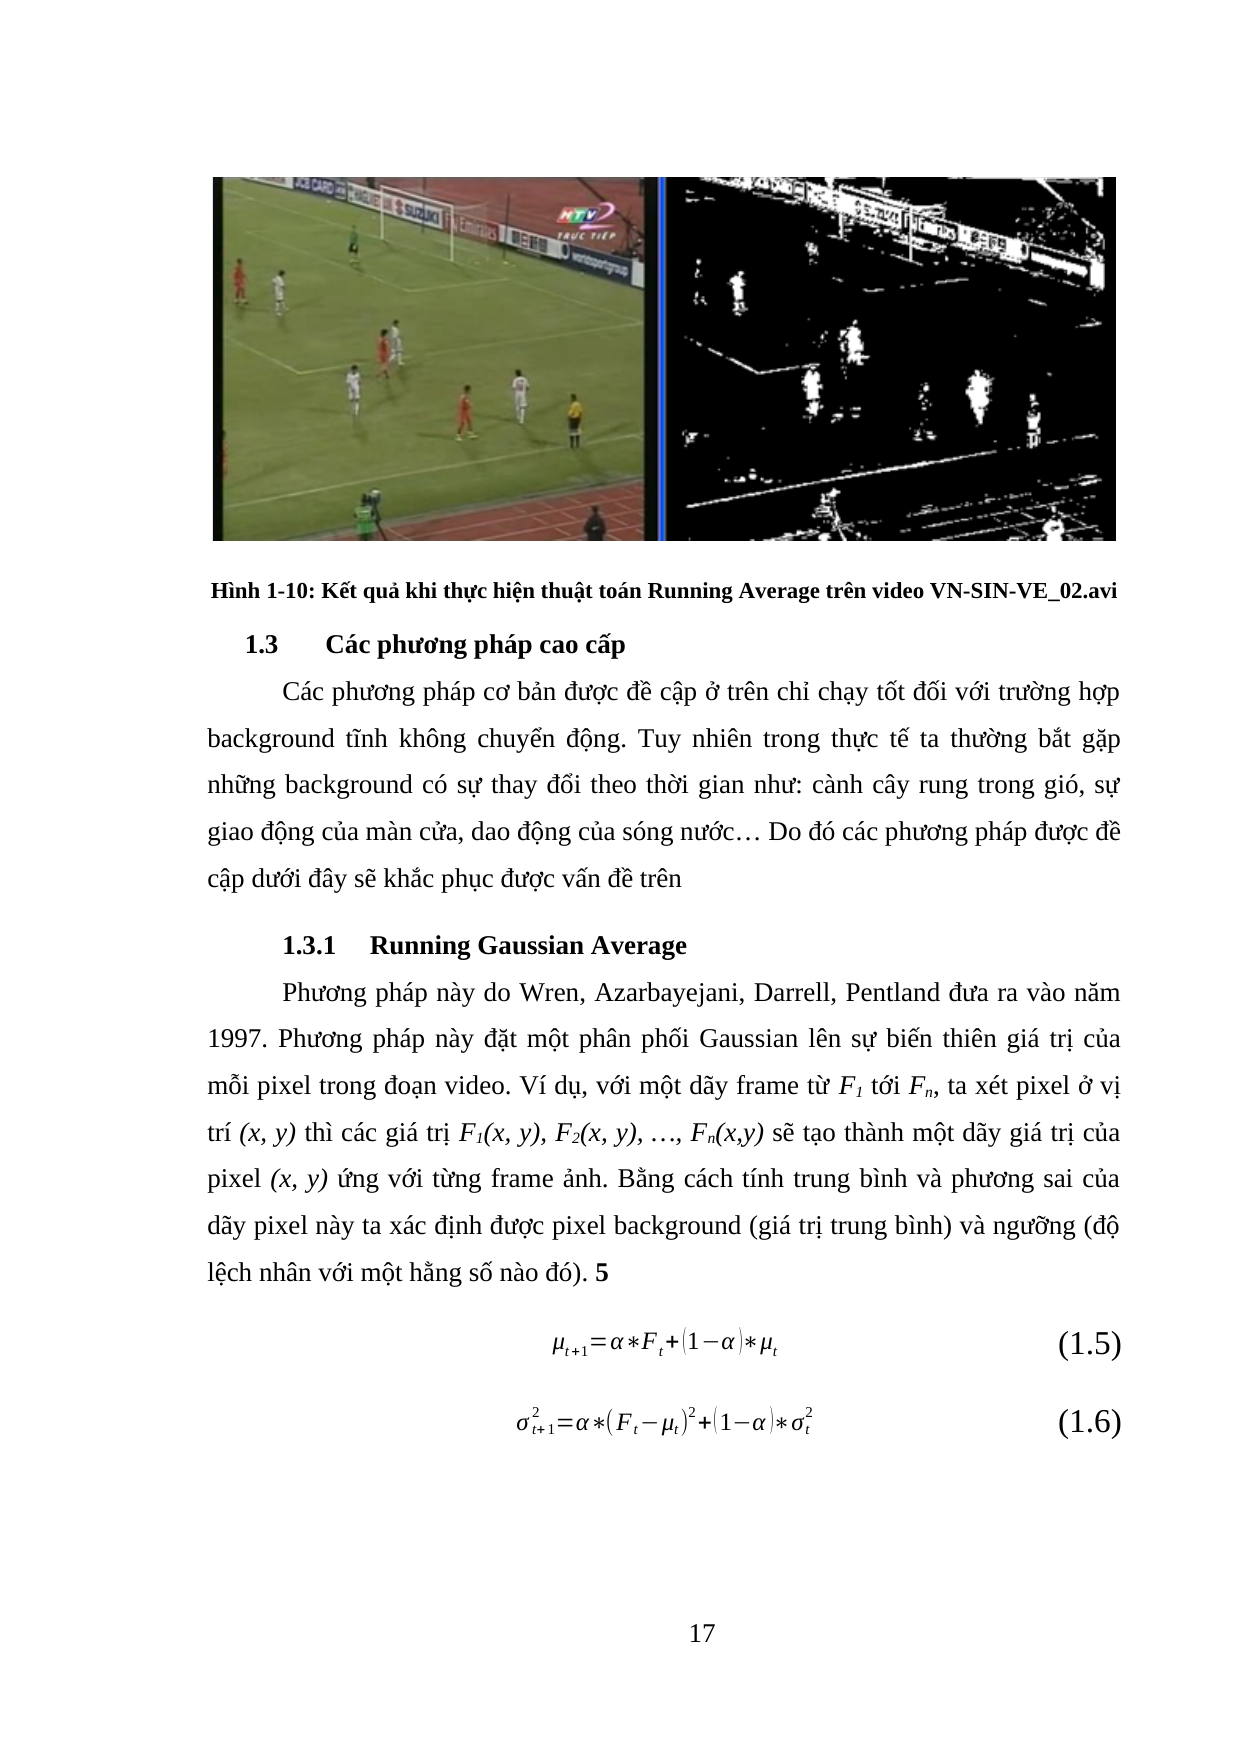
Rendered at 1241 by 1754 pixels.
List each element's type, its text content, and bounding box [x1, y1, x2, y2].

text Các phương pháp cơ bản được đề cập ở trên chỉ chạy tốt đối với trường hợp background tĩnh không chuyển động. Tuy nhiên trong thực tế ta thường bắt gặp những background có sự thay đổi theo thời gian như: cành cây rung trong gió, sự giao động của màn cửa, dao động của sóng nước… Do đó các phương pháp được đề cập dưới đây sẽ khắc phục được vấn đề trên [207, 675, 1122, 893]
subtitle Các phương pháp cao cấp [244, 628, 1122, 659]
text (1.5) [207, 1323, 1122, 1362]
text Phương pháp này do Wren, Azarbayejani, Darrell, Pentland đưa ra vào năm 1997. Phương pháp này đặt một phân phối Gaussian lên sự biến thiên giá trị của mỗi pixel trong đoạn video. Ví dụ, với một dãy frame từ F1 tới Fn, ta xét pixel ở vị trí (x, y) thì các giá trị F1(x, y), F2(x, y), …, Fn(x,y) sẽ tạo thành một dãy giá trị của pixel (x, y) ứng với từng frame ảnh. Bằng cách tính trung bình và phương sai của dãy pixel này ta xác định được pixel background (giá trị trung bình) và ngưỡng (độ lệch nhân với một hằng số nào đó). [207, 976, 1122, 1287]
subtitle Running Gaussian Average [282, 929, 1122, 960]
text (1.6) [207, 1402, 1122, 1441]
picture [212, 177, 1116, 541]
